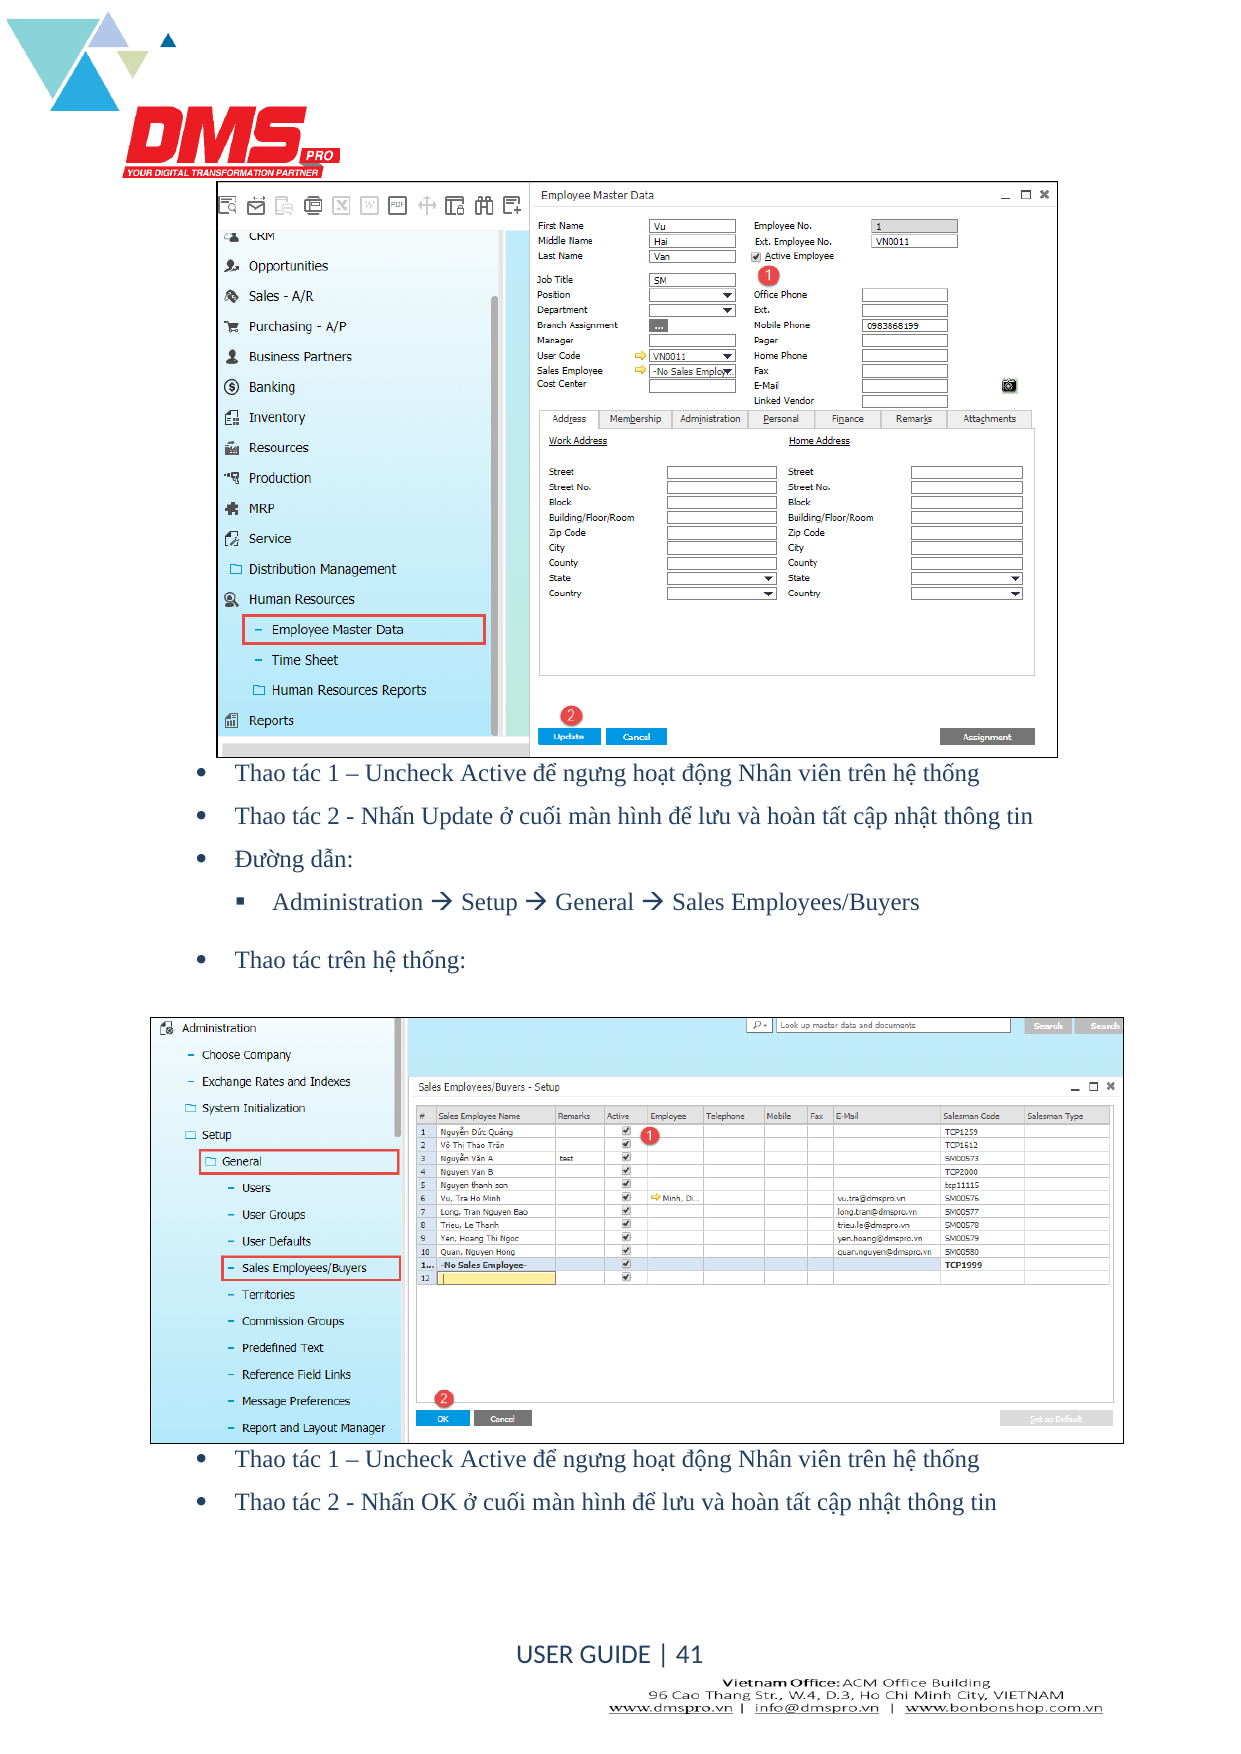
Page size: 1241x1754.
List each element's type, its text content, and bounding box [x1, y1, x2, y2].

list Thao tác 1 – Uncheck Active để ngưng hoạt động Nhân viên trên hệ thống [197, 1444, 1153, 1473]
list Administration Setup General Sales Employees/Buyers [234, 887, 1153, 916]
list Thao tác 1 – Uncheck Active để ngưng hoạt động Nhân viên trên hệ thống [197, 758, 1153, 787]
picture [218, 182, 1057, 757]
picture [151, 1018, 1123, 1443]
list Thao tác 2 - Nhấn OK ở cuối màn hình để lưu và hoàn tất cập nhật thông tin [197, 1487, 1153, 1516]
picture [5, 11, 340, 177]
list Thao tác 2 - Nhấn Update ở cuối màn hình để lưu và hoàn tất cập nhật thông tin [197, 801, 1153, 830]
list Thao tác trên hệ thống: [197, 945, 1153, 974]
list Đường dẫn: [197, 844, 1153, 873]
